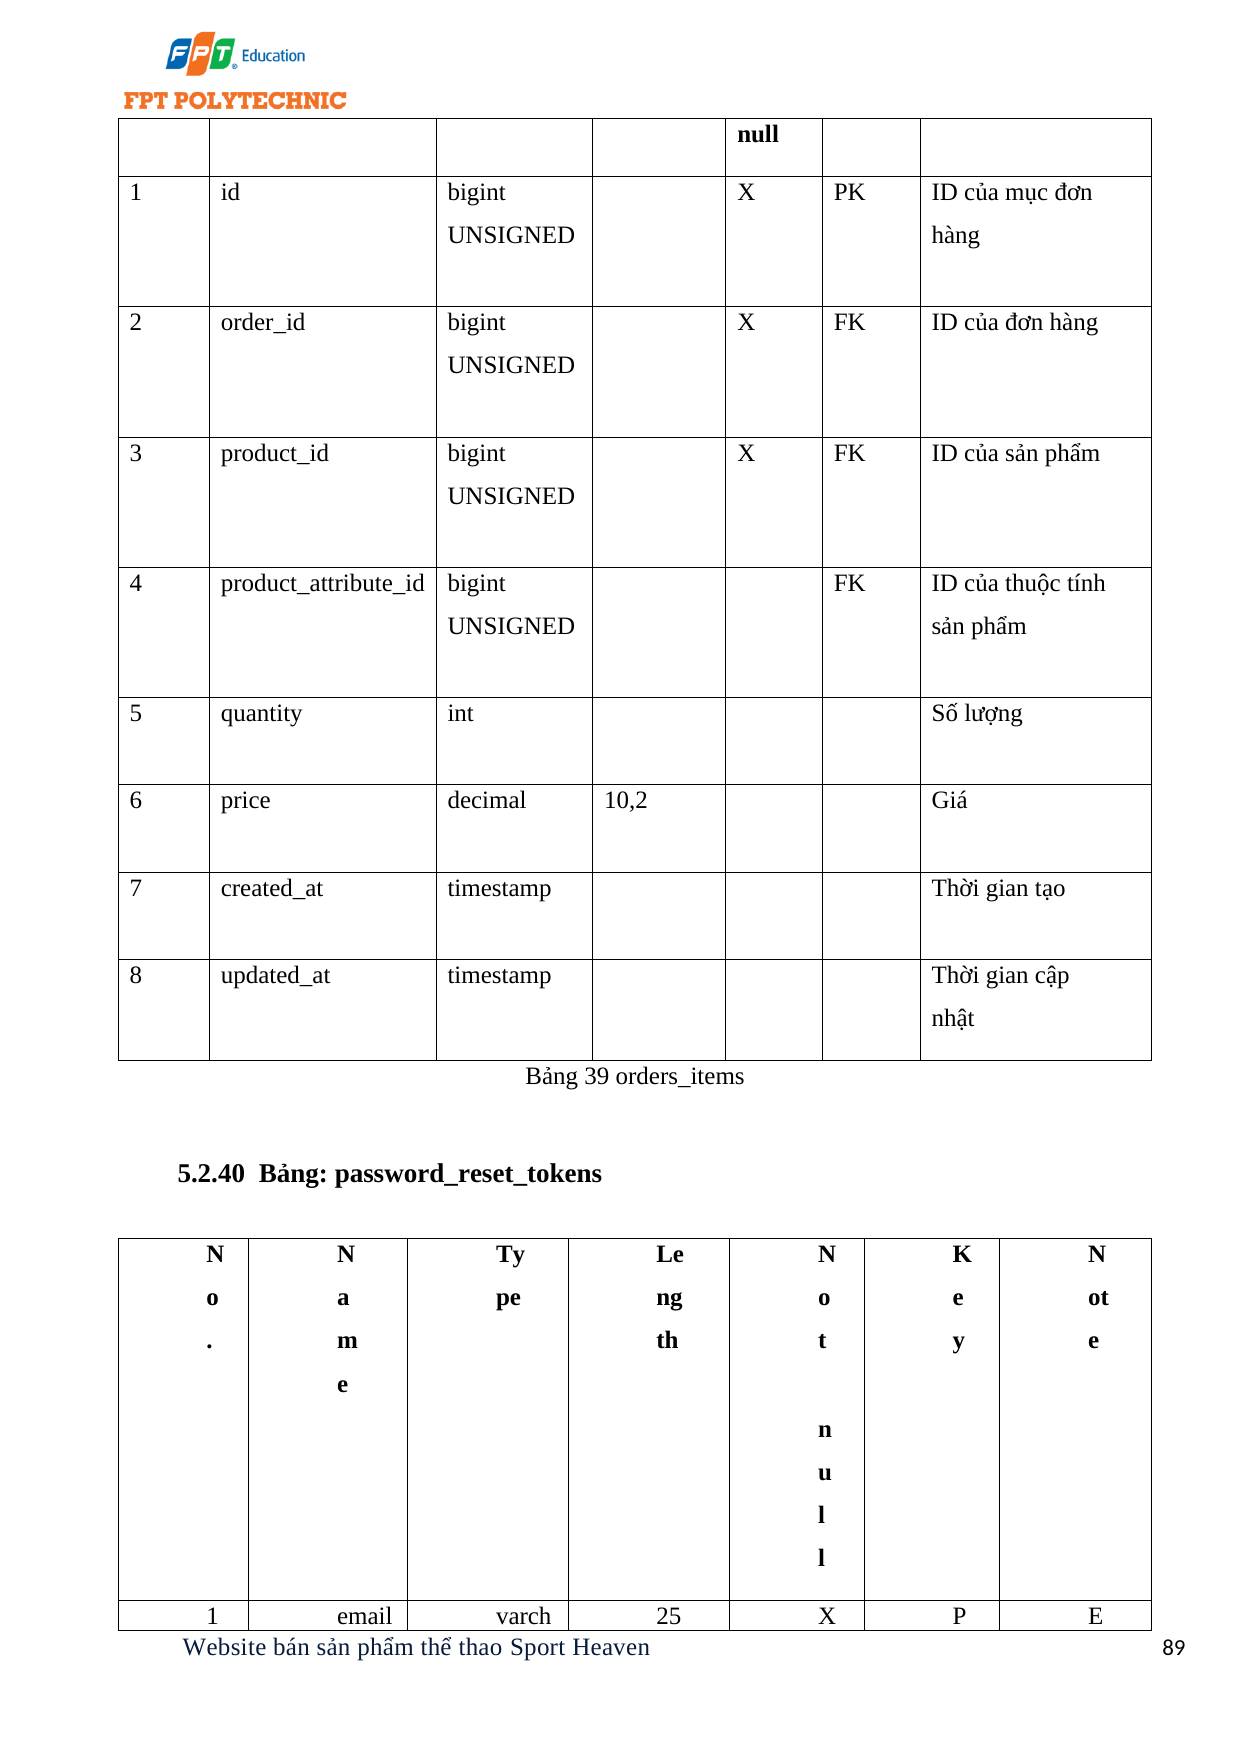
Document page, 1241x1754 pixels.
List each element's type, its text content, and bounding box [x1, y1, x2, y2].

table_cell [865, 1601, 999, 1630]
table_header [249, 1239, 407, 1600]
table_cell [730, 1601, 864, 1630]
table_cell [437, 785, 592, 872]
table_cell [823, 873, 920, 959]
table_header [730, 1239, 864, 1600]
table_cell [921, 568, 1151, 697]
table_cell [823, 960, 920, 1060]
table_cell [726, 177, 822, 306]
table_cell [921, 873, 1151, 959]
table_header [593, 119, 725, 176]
subtitle Bảng: password_reset_tokens [177, 1157, 1092, 1188]
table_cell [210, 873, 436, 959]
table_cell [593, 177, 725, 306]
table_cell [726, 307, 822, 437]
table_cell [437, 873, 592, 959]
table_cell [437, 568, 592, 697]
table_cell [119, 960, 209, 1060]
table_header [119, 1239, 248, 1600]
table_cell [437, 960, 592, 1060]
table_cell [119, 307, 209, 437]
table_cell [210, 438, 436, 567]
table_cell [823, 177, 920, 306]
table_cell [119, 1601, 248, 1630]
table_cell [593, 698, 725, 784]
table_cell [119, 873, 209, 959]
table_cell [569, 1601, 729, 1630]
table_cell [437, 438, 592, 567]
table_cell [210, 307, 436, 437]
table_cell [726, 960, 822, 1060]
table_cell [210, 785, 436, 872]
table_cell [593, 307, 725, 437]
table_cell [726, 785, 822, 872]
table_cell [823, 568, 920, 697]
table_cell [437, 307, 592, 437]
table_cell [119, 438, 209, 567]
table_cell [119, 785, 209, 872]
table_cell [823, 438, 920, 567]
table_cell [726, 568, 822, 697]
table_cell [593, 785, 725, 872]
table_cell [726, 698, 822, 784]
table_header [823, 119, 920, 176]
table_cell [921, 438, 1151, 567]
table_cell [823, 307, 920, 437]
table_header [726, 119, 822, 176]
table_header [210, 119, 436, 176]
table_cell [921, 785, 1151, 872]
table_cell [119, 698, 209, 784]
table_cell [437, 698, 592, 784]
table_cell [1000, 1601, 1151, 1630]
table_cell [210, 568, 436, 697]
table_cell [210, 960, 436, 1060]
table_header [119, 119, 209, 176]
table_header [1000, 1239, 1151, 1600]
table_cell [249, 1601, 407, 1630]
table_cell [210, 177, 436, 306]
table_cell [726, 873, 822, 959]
text Bảng 39 orders_items [177, 1061, 1092, 1089]
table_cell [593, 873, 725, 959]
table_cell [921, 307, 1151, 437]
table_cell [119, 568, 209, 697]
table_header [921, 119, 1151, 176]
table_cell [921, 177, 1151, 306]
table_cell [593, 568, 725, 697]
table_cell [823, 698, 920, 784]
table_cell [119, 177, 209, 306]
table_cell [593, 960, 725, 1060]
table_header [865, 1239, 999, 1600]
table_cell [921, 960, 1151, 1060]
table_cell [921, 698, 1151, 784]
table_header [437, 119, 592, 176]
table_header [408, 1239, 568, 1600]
picture [116, 24, 354, 116]
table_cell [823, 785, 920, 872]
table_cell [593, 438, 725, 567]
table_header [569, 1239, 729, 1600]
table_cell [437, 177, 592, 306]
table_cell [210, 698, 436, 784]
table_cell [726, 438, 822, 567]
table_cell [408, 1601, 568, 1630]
